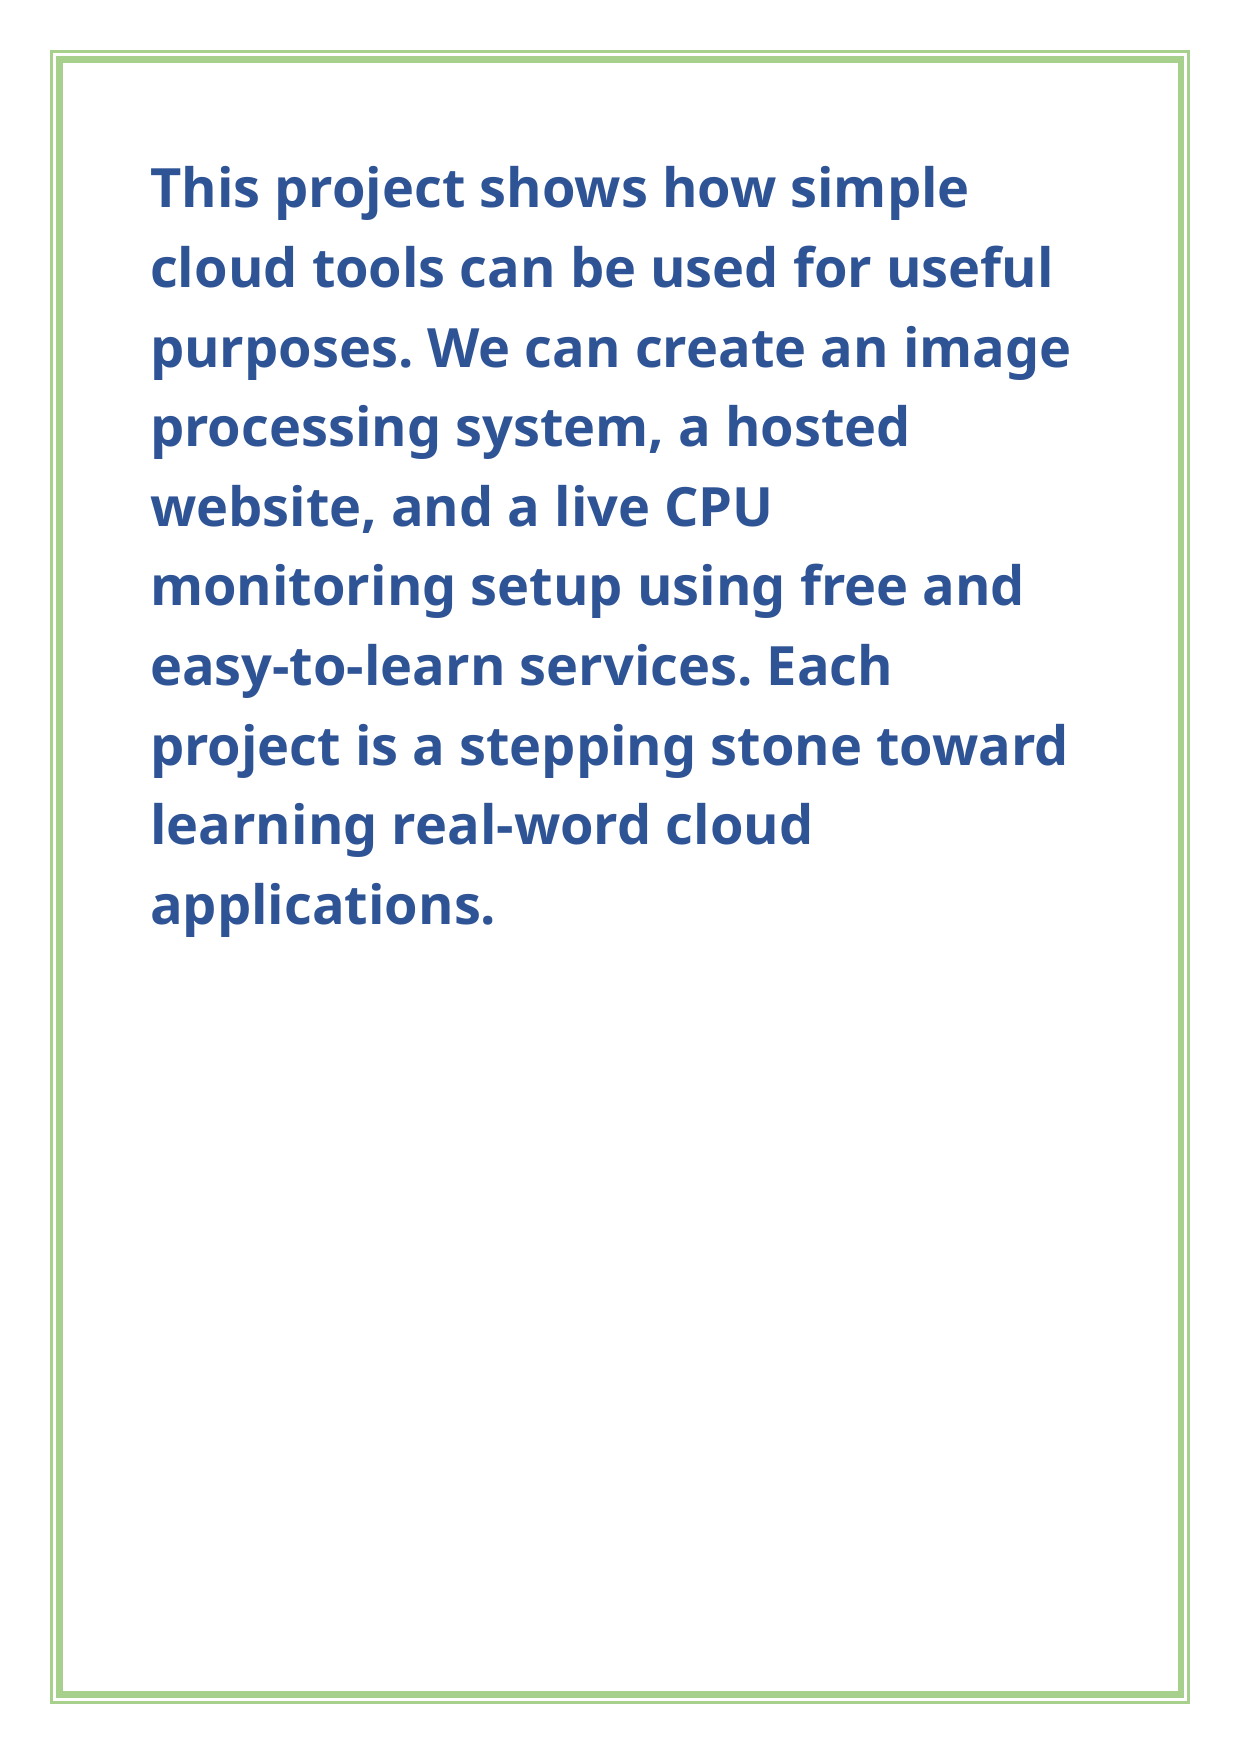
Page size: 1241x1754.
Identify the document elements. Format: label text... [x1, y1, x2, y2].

text This project shows how simple cloud tools can be used for useful purposes. We can create an image processing system, a hosted website, and a live CPU monitoring setup using free and easy-to-learn services. Each project is a stepping stone toward learning real-word cloud applications. [150, 150, 1090, 940]
